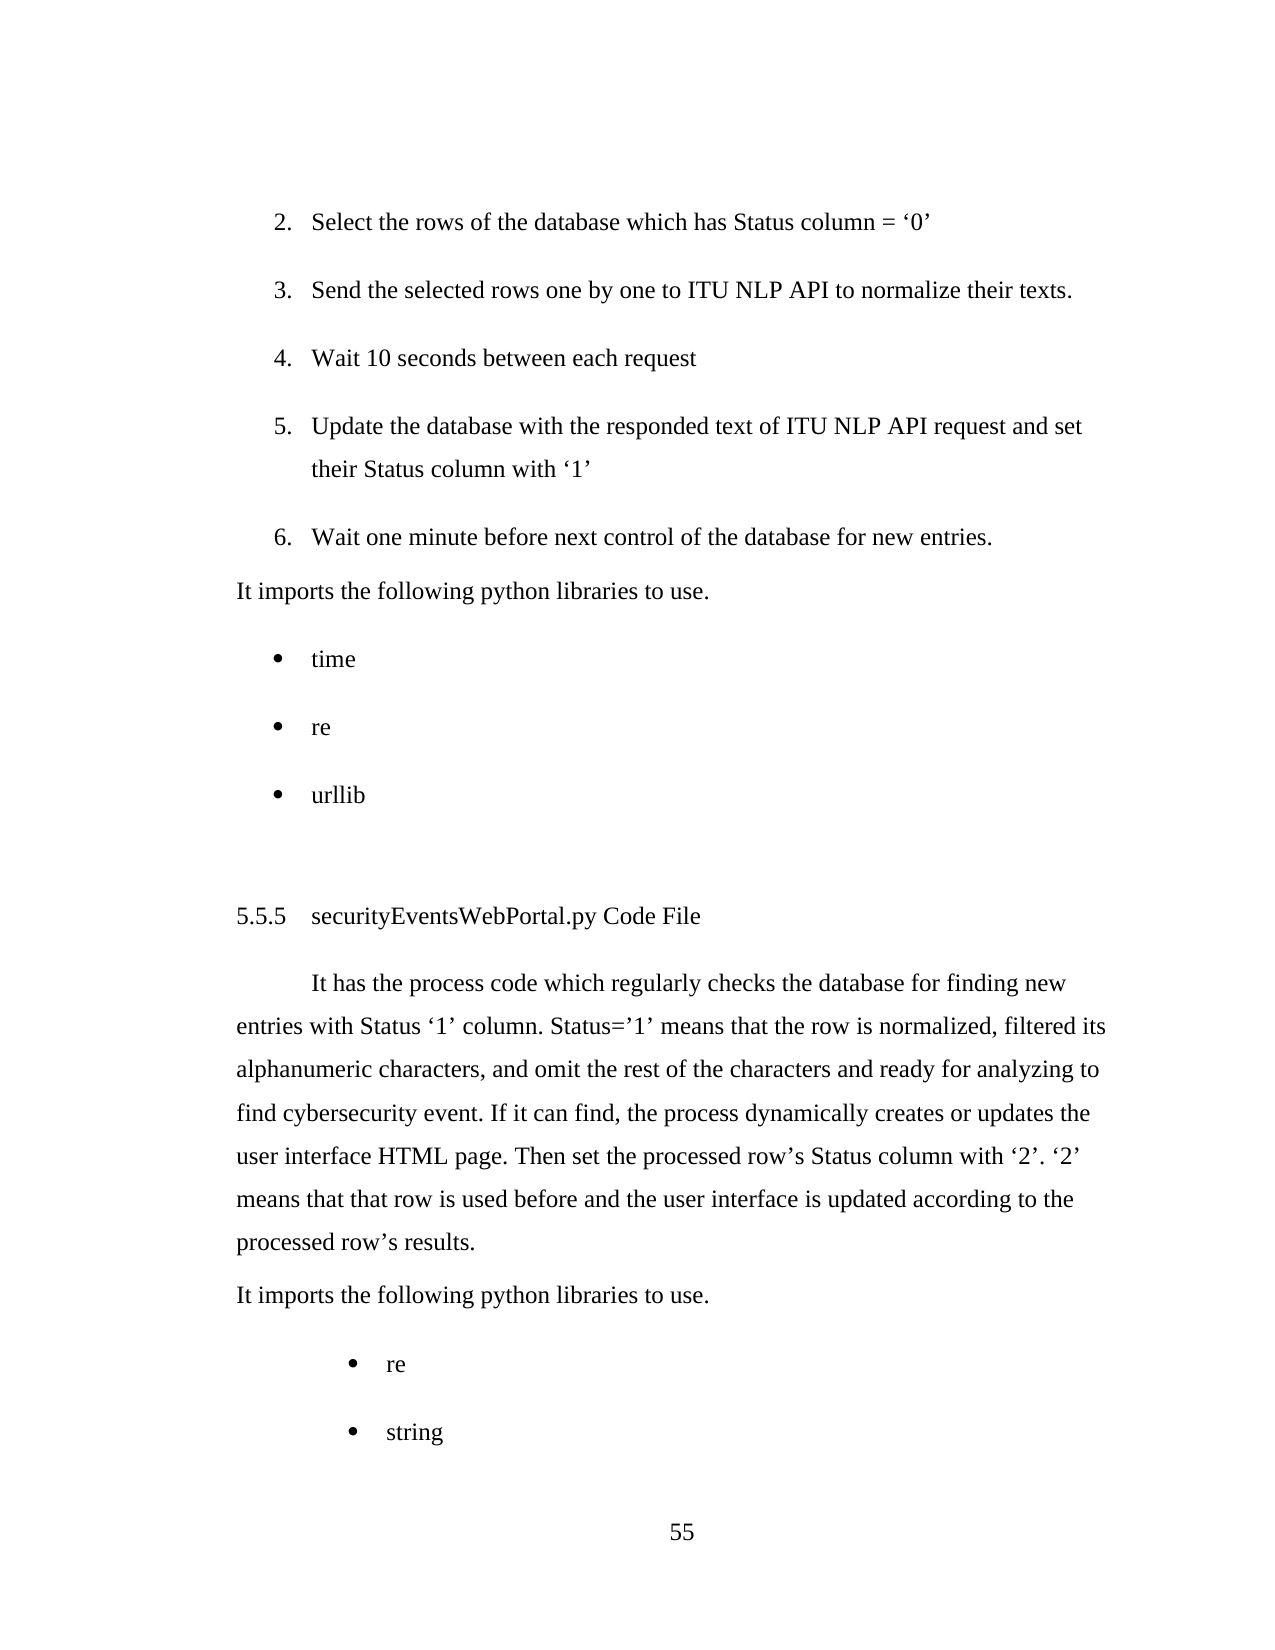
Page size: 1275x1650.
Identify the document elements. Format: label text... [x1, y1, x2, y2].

list Send the selected rows one by one to ITU NLP API to normalize their texts. [274, 275, 1127, 304]
list urllib [274, 780, 1127, 809]
list Wait 10 seconds between each request [274, 343, 1127, 372]
text It imports the following python libraries to use. [236, 1281, 1127, 1309]
list re [274, 712, 1127, 741]
list Update the database with the responded text of ITU NLP API request and set their Status column with ‘1’ [274, 411, 1127, 483]
subtitle securityEventsWebPortal.py Code File [236, 904, 1127, 929]
text It has the process code which regularly checks the database for finding new entries with Status ‘1’ column. Status=’1’ means that the row is normalized, filtered its alphanumeric characters, and omit the rest of the characters and ready for analyzing to find cybersecurity event. If it can find, the process dynamically creates or updates the user interface HTML page. Then set the processed row’s Status column with ‘2’. ‘2’ means that that row is used before and the user interface is updated according to the processed row’s results. [236, 968, 1127, 1256]
list Select the rows of the database which has Status column = ‘0’ [274, 207, 1127, 236]
list string [349, 1417, 1127, 1446]
list time [274, 644, 1127, 673]
list Wait one minute before next control of the database for new entries. [274, 522, 1127, 551]
text It imports the following python libraries to use. [236, 576, 1127, 605]
list re [349, 1349, 1127, 1377]
